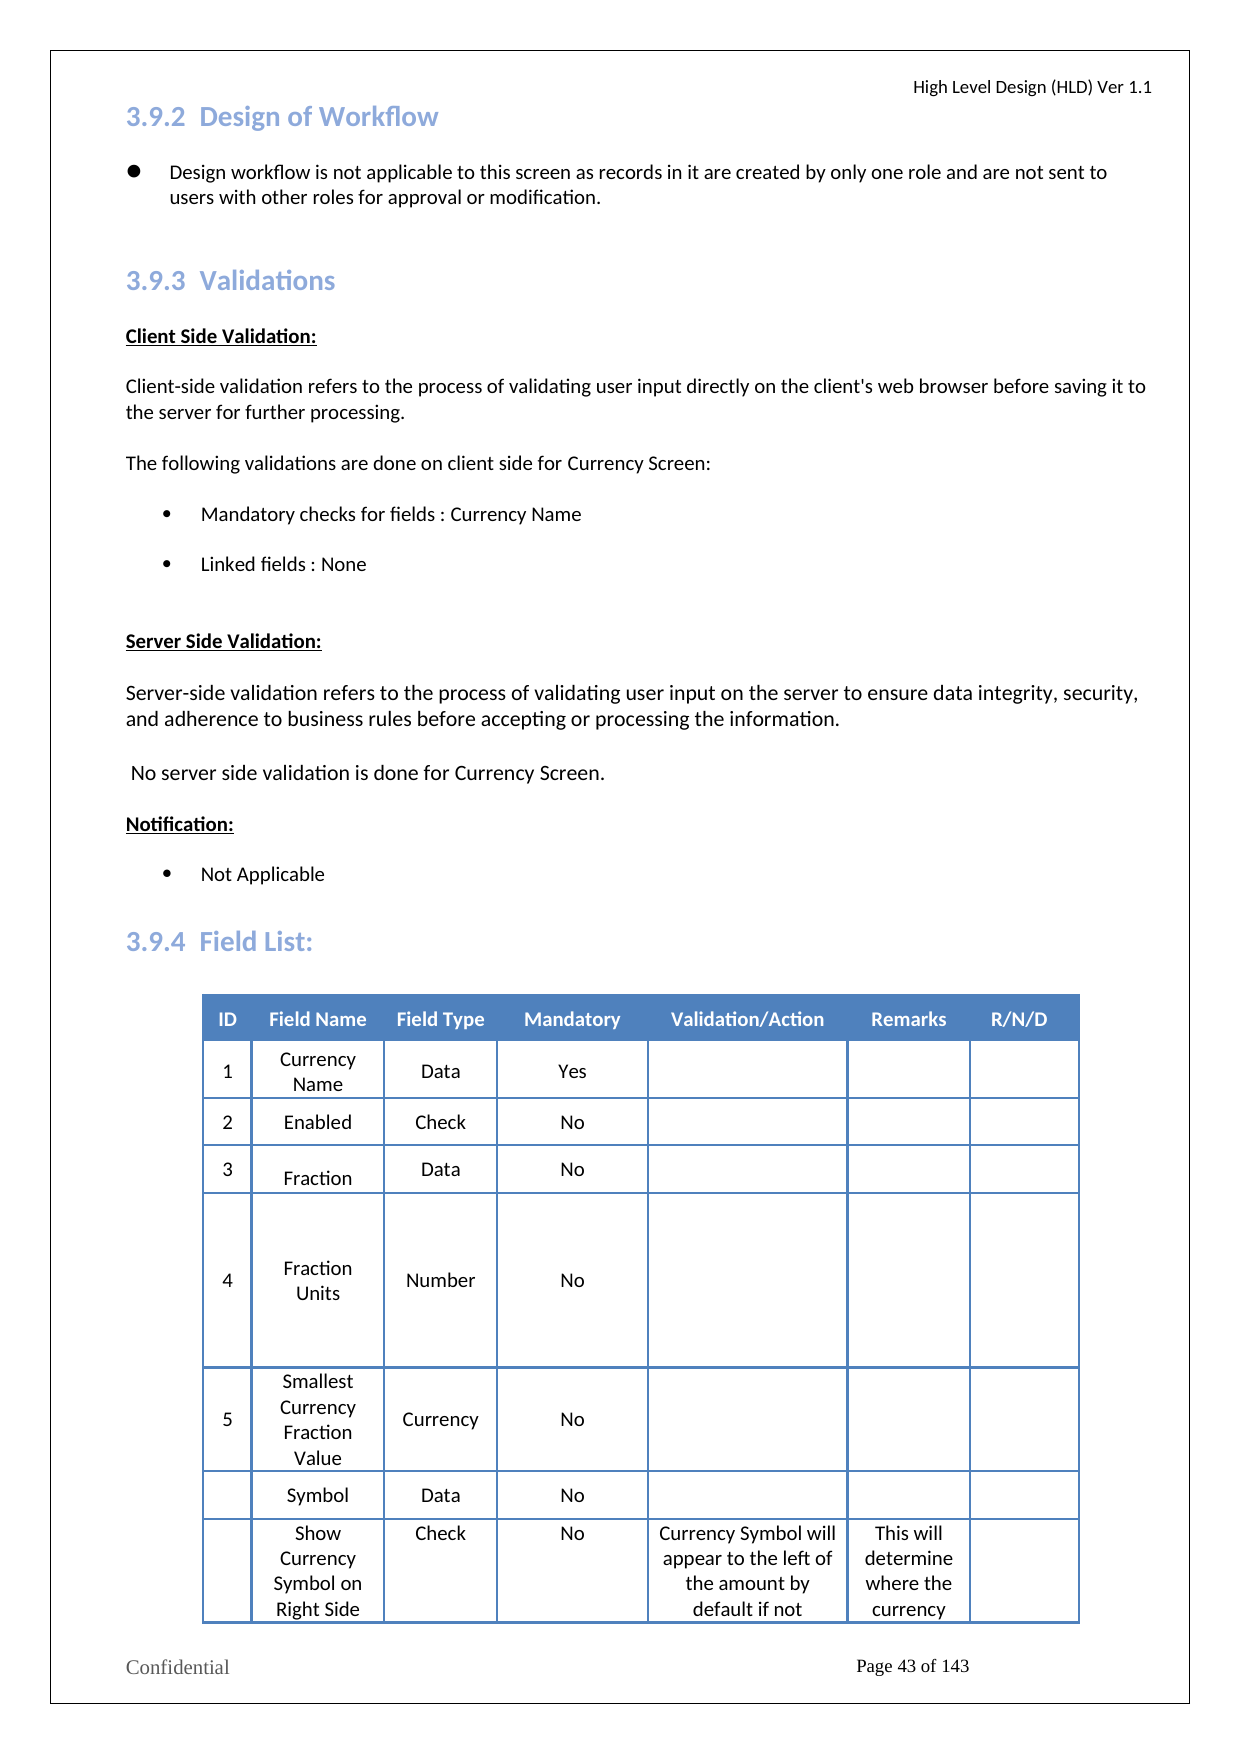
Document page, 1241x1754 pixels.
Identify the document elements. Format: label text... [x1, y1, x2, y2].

list Linked fields : None [163, 552, 1156, 577]
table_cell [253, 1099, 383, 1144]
text Server Side Validation: [126, 628, 1156, 653]
subtitle Validations [126, 262, 1156, 297]
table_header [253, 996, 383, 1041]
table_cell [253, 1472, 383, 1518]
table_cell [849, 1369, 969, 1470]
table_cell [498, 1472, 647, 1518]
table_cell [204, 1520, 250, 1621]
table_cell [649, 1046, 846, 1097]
list Mandatory checks for fields : Currency Name [163, 501, 1156, 526]
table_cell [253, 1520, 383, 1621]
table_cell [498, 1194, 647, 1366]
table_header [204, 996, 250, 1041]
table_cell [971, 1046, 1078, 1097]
text Client Side Validation: [126, 323, 1156, 348]
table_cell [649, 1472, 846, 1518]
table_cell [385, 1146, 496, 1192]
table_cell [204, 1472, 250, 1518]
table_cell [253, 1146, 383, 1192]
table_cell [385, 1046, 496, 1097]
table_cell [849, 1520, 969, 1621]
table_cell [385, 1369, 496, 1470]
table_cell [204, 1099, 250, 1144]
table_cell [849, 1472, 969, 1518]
subtitle Design of Workflow [126, 98, 1156, 133]
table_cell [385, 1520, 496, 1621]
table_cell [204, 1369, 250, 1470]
text The following validations are done on client side for Currency Screen: [126, 450, 1156, 475]
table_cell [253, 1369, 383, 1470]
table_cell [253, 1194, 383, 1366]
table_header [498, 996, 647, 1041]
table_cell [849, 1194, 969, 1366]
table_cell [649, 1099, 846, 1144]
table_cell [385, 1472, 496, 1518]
subtitle Field List: [126, 923, 1156, 958]
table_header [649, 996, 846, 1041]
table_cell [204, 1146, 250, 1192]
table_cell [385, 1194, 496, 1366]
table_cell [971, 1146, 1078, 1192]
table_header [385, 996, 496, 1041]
text Client-side validation refers to the process of validating user input directly on the client's web browser before saving it to the server for further processing. [126, 374, 1156, 424]
list Design workflow is not applicable to this screen as records in it are created by only one role and are not sent to users with other roles for approval or modification. [126, 159, 1156, 210]
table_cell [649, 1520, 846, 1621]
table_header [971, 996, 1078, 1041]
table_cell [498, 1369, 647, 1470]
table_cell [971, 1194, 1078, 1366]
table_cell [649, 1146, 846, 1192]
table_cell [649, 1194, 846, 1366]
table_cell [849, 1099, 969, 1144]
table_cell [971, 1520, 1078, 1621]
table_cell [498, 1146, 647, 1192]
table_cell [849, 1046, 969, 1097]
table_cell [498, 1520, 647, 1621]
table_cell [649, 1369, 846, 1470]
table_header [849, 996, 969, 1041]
text Server-side validation refers to the process of validating user input on the server to ensure data integrity, security, and adherence to business rules before accepting or processing the information. [126, 679, 1156, 732]
text No server side validation is done for Currency Screen. [126, 759, 1156, 785]
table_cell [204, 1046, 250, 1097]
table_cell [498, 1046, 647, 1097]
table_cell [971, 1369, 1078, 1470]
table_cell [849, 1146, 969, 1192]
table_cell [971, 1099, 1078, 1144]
list Not Applicable [163, 862, 1156, 887]
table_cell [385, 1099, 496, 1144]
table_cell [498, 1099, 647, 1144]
text Notification: [126, 811, 1156, 836]
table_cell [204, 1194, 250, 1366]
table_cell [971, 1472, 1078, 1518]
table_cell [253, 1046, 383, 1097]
